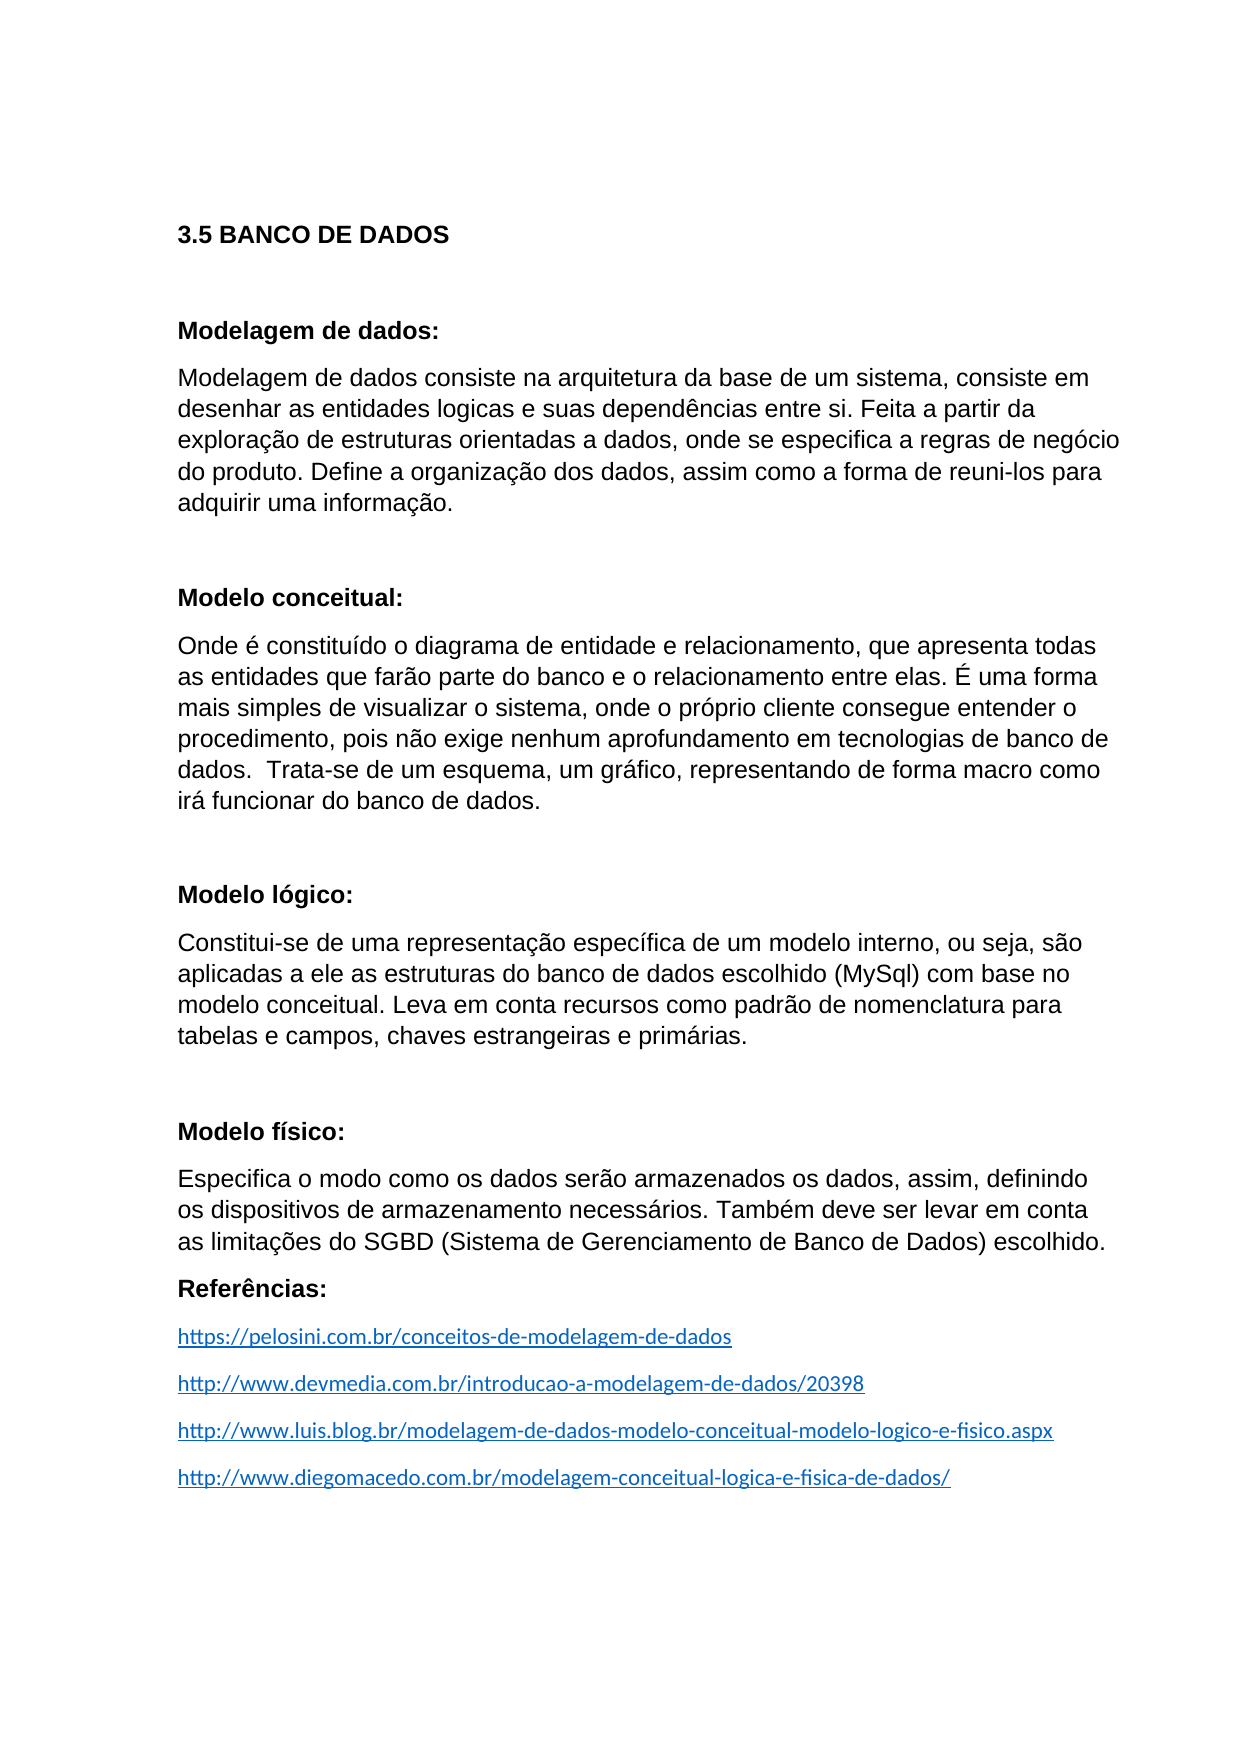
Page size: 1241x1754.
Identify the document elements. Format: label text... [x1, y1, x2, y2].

text Referências: [177, 1274, 1122, 1303]
text Modelo conceitual: [177, 583, 1122, 612]
text Constitui-se de uma representação específica de um modelo interno, ou seja, são aplicadas a ele as estruturas do banco de dados escolhido (MySql) com base no modelo conceitual. Leva em conta recursos como padrão de nomenclatura para tabelas e campos, chaves estrangeiras e primárias. [177, 928, 1122, 1050]
text Modelagem de dados consiste na arquitetura da base de um sistema, consiste em desenhar as entidades logicas e suas dependências entre si. Feita a partir da exploração de estruturas orientadas a dados, onde se especifica a regras de negócio do produto. Define a organização dos dados, assim como a forma de reuni-los para adquirir uma informação. [177, 363, 1122, 516]
text Modelagem de dados: [177, 316, 1122, 344]
text Modelo físico: [177, 1117, 1122, 1146]
text http://www.luis.blog.br/modelagem-de-dados-modelo-conceitual-modelo-logico-e-fisico.aspx [177, 1416, 1122, 1444]
text Onde é constituído o diagrama de entidade e relacionamento, que apresenta todas as entidades que farão parte do banco e o relacionamento entre elas. É uma forma mais simples de visualizar o sistema, onde o próprio cliente consegue entender o procedimento, pois não exige nenhum aprofundamento em tecnologias de banco de dados. Trata-se de um esquema, um gráfico, representando de forma macro como irá funcionar do banco de dados. [177, 631, 1122, 815]
text 3.5 BANCO DE DADOS [177, 220, 1122, 249]
text http://www.devmedia.com.br/introducao-a-modelagem-de-dados/20398 [177, 1369, 1122, 1397]
text Especifica o modo como os dados serão armazenados os dados, assim, definindo os dispositivos de armazenamento necessários. Também deve ser levar em conta as limitações do SGBD (Sistema de Gerenciamento de Banco de Dados) escolhido. [177, 1164, 1122, 1255]
text Modelo lógico: [177, 881, 1122, 909]
text https://pelosini.com.br/conceitos-de-modelagem-de-dados [177, 1322, 1122, 1350]
text http://www.diegomacedo.com.br/modelagem-conceitual-logica-e-fisica-de-dados/ [177, 1463, 1122, 1491]
